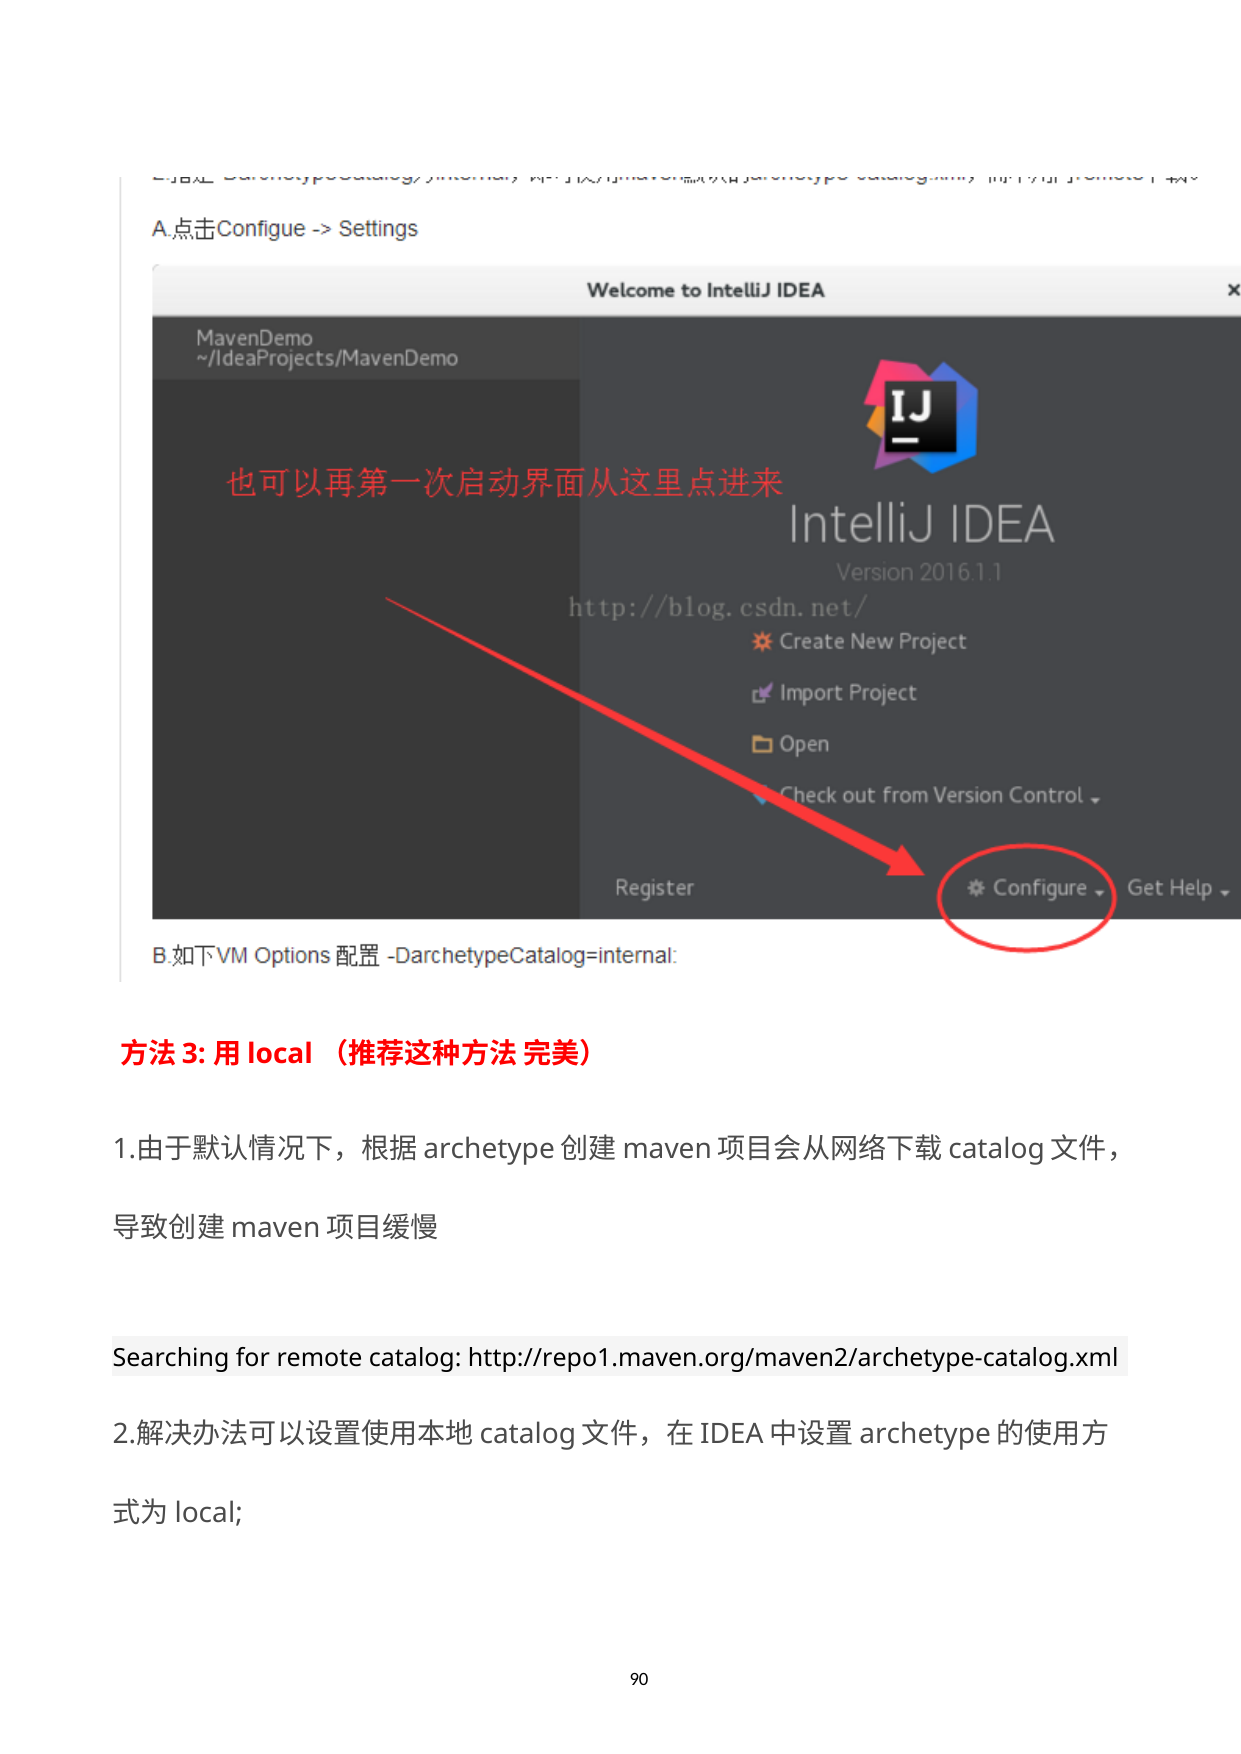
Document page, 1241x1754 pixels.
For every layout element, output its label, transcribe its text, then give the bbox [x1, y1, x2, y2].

text 方法3: 用local （推荐这种方法 完美） [112, 1012, 1128, 1091]
text Searching for remote catalog: http://repo1.maven.org/maven2/archetype-catalog.xml [112, 1336, 1128, 1376]
picture [112, 177, 1241, 982]
text 1.由于默认情况下，根据archetype创建maven项目会从网络下载catalog文件，导致创建maven项目缓慢 [112, 1107, 1128, 1265]
text 2.解决办法可以设置使用本地catalog文件，在IDEA中设置archetype的使用方式为local; [112, 1392, 1128, 1550]
